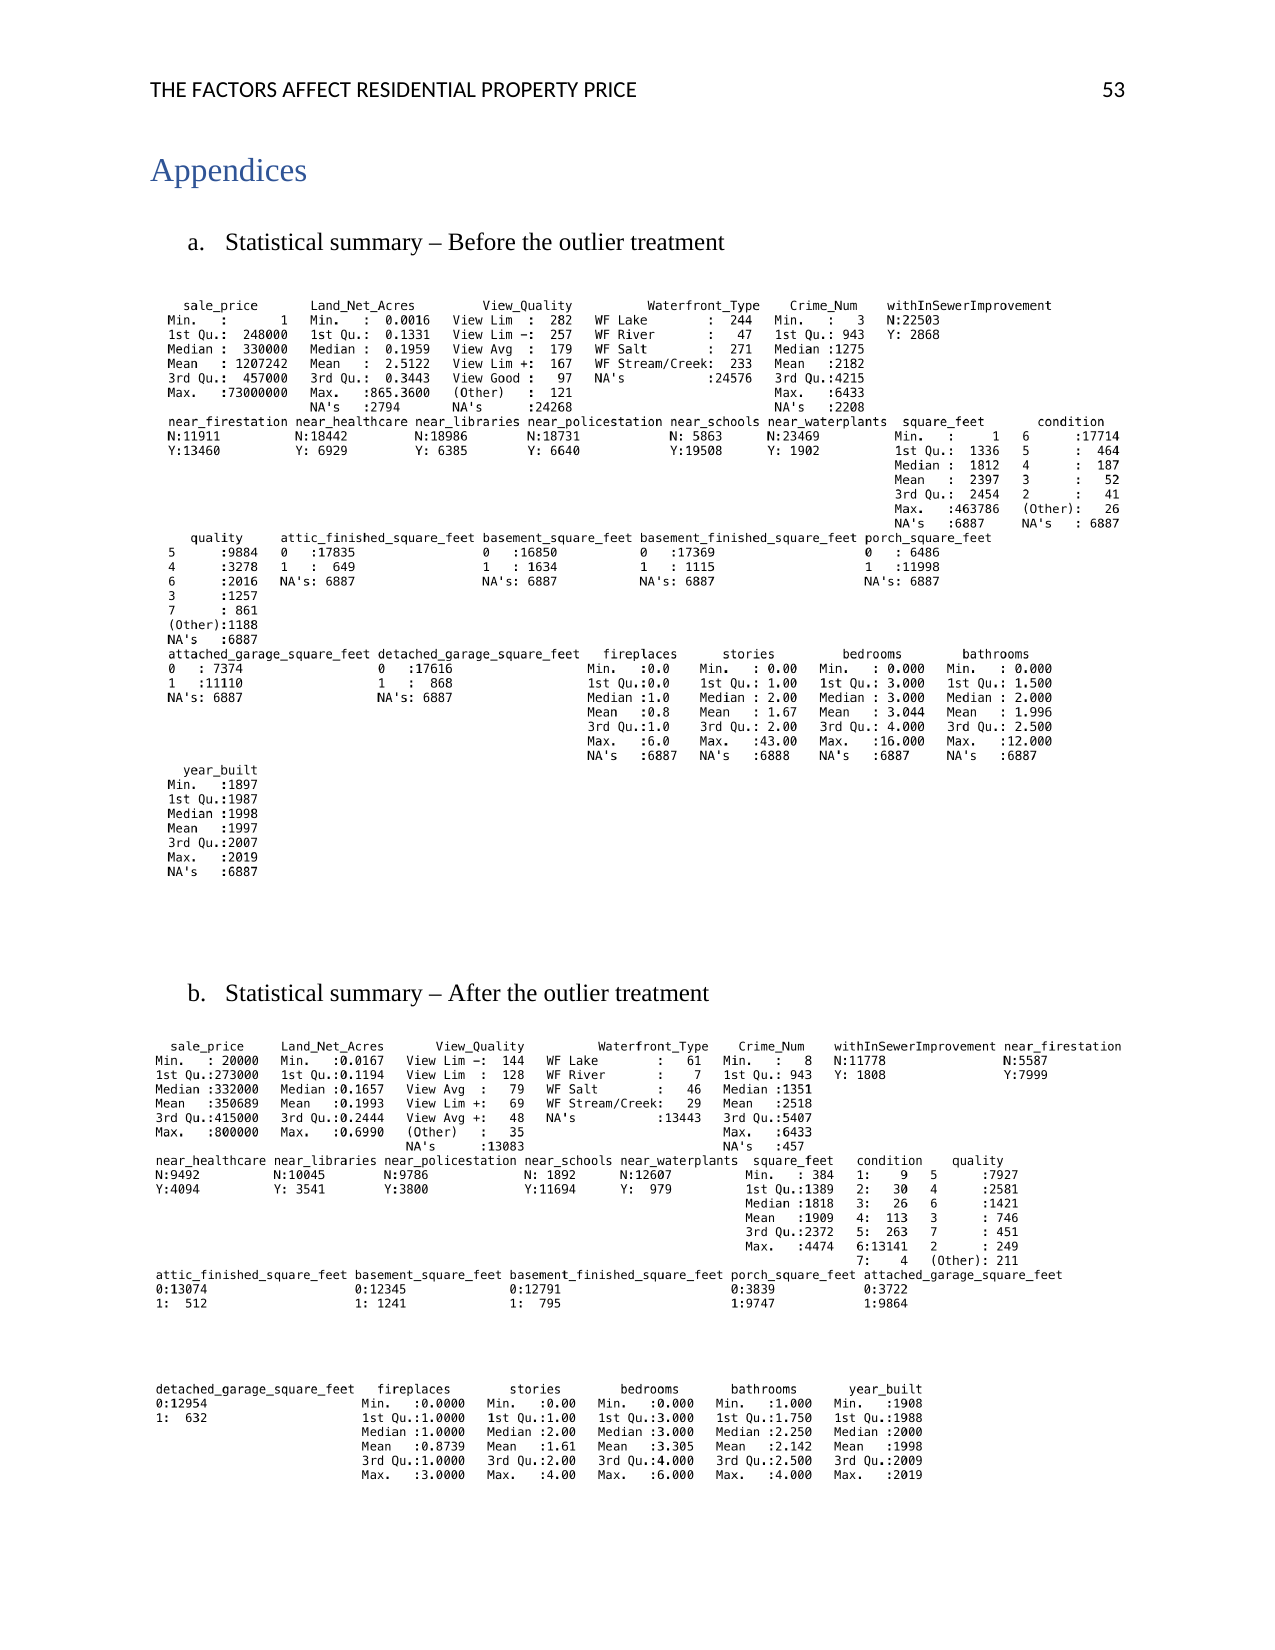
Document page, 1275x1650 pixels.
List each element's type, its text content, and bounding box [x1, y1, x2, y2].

subtitle Appendices [150, 150, 1125, 188]
subtitle Statistical summary – Before the outlier treatment [187, 227, 1125, 255]
subtitle Statistical summary – After the outlier treatment [187, 978, 1125, 1007]
picture [150, 1035, 1125, 1488]
picture [155, 293, 1130, 882]
